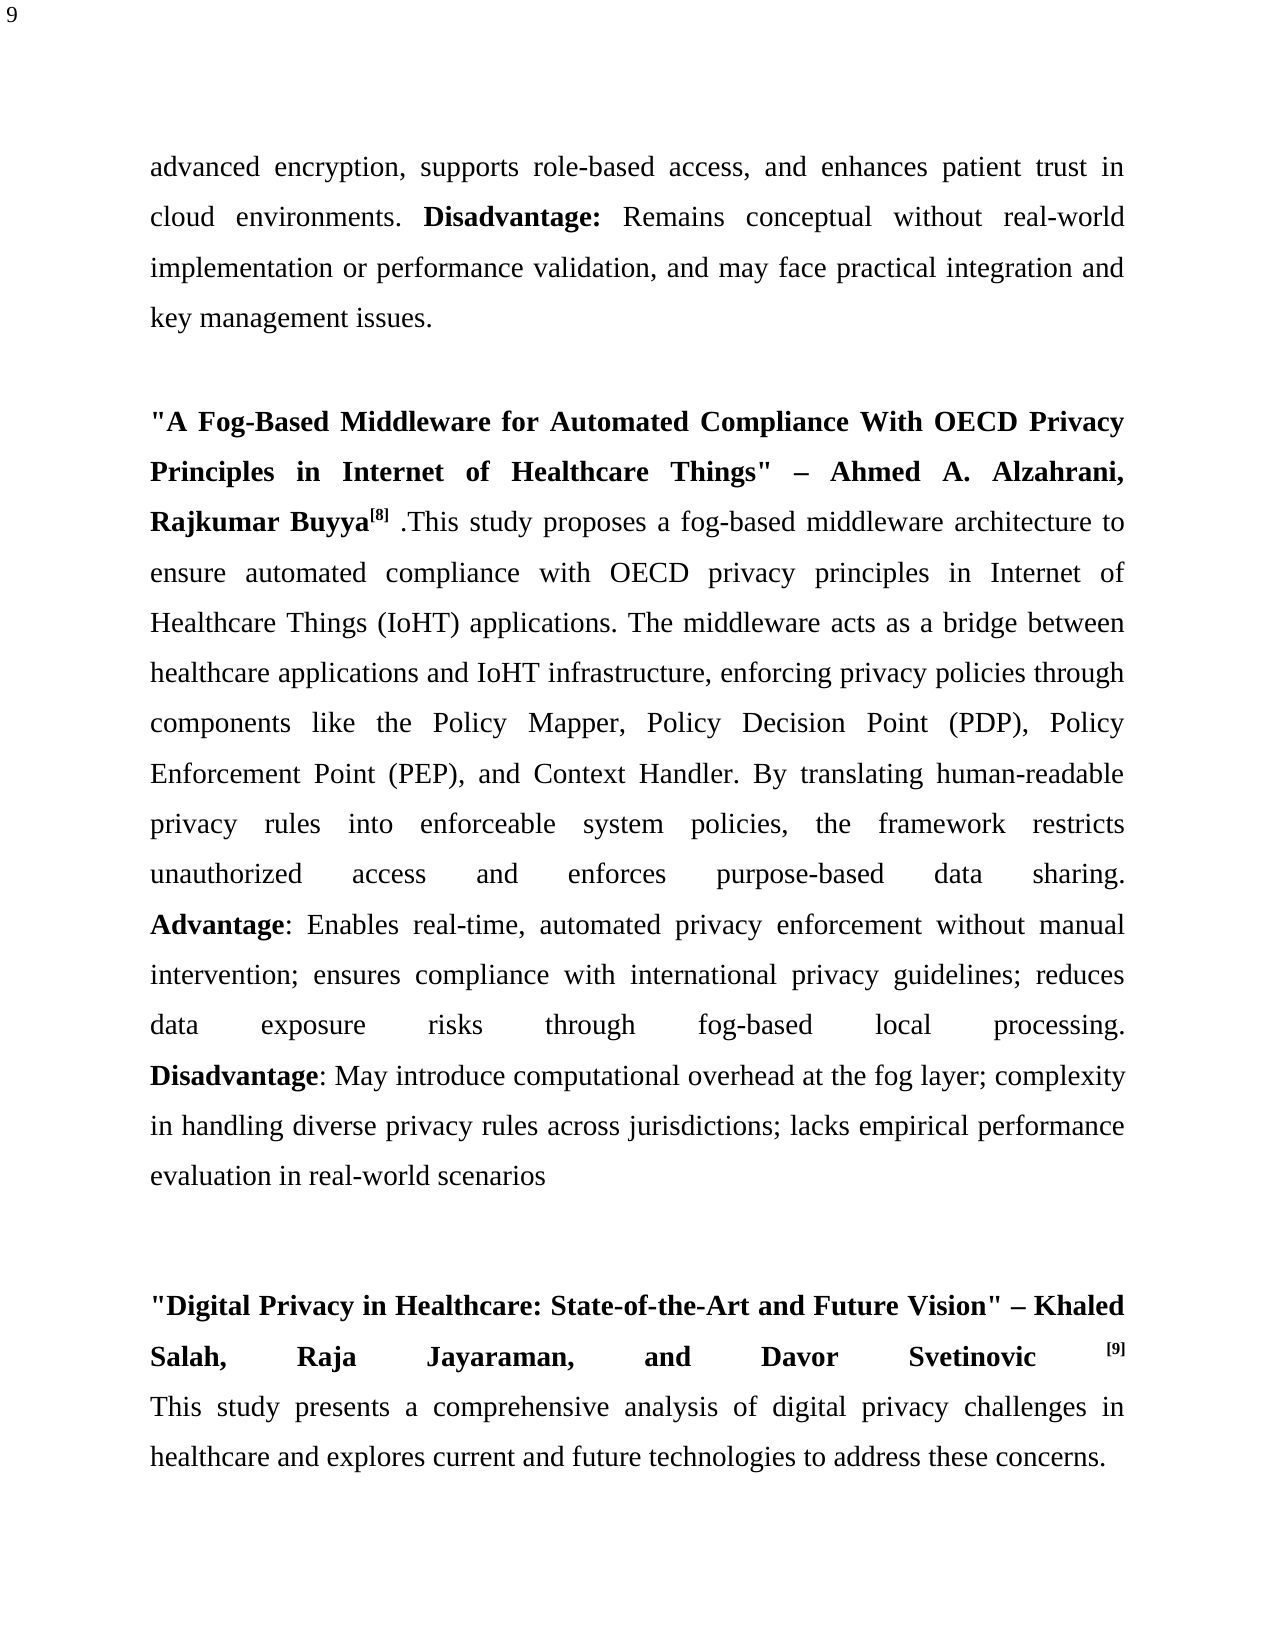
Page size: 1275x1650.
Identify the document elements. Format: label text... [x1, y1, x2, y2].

text "Digital Privacy in Healthcare: State-of-the-Art and Future Vision" – Khaled Salah, Raja Jayaraman, and Davor Svetinovic [9] This study presents a comprehensive analysis of digital privacy challenges in healthcare and explores current and future technologies to address these concerns. [150, 1288, 1126, 1473]
text advanced encryption, supports role-based access, and enhances patient trust in cloud environments. Disadvantage: Remains conceptual without real-world implementation or performance validation, and may face practical integration and key management issues. [150, 149, 1126, 334]
text "A Fog-Based Middleware for Automated Compliance With OECD Privacy Principles in Internet of Healthcare Things" – Ahmed A. Alzahrani, Rajkumar Buyya[8] .This study proposes a fog-based middleware architecture to ensure automated compliance with OECD privacy principles in Internet of Healthcare Things (IoHT) applications. The middleware acts as a bridge between healthcare applications and IoHT infrastructure, enforcing privacy policies through components like the Policy Mapper, Policy Decision Point (PDP), Policy Enforcement Point (PEP), and Context Handler. By translating human-readable privacy rules into enforceable system policies, the framework restricts unauthorized access and enforces purpose-based data sharing. Advantage: Enables real-time, automated privacy enforcement without manual intervention; ensures compliance with international privacy guidelines; reduces data exposure risks through fog-based local processing. Disadvantage: May introduce computational overhead at the fog layer; complexity in handling diverse privacy rules across jurisdictions; lacks empirical performance evaluation in real-world scenarios [150, 404, 1126, 1192]
